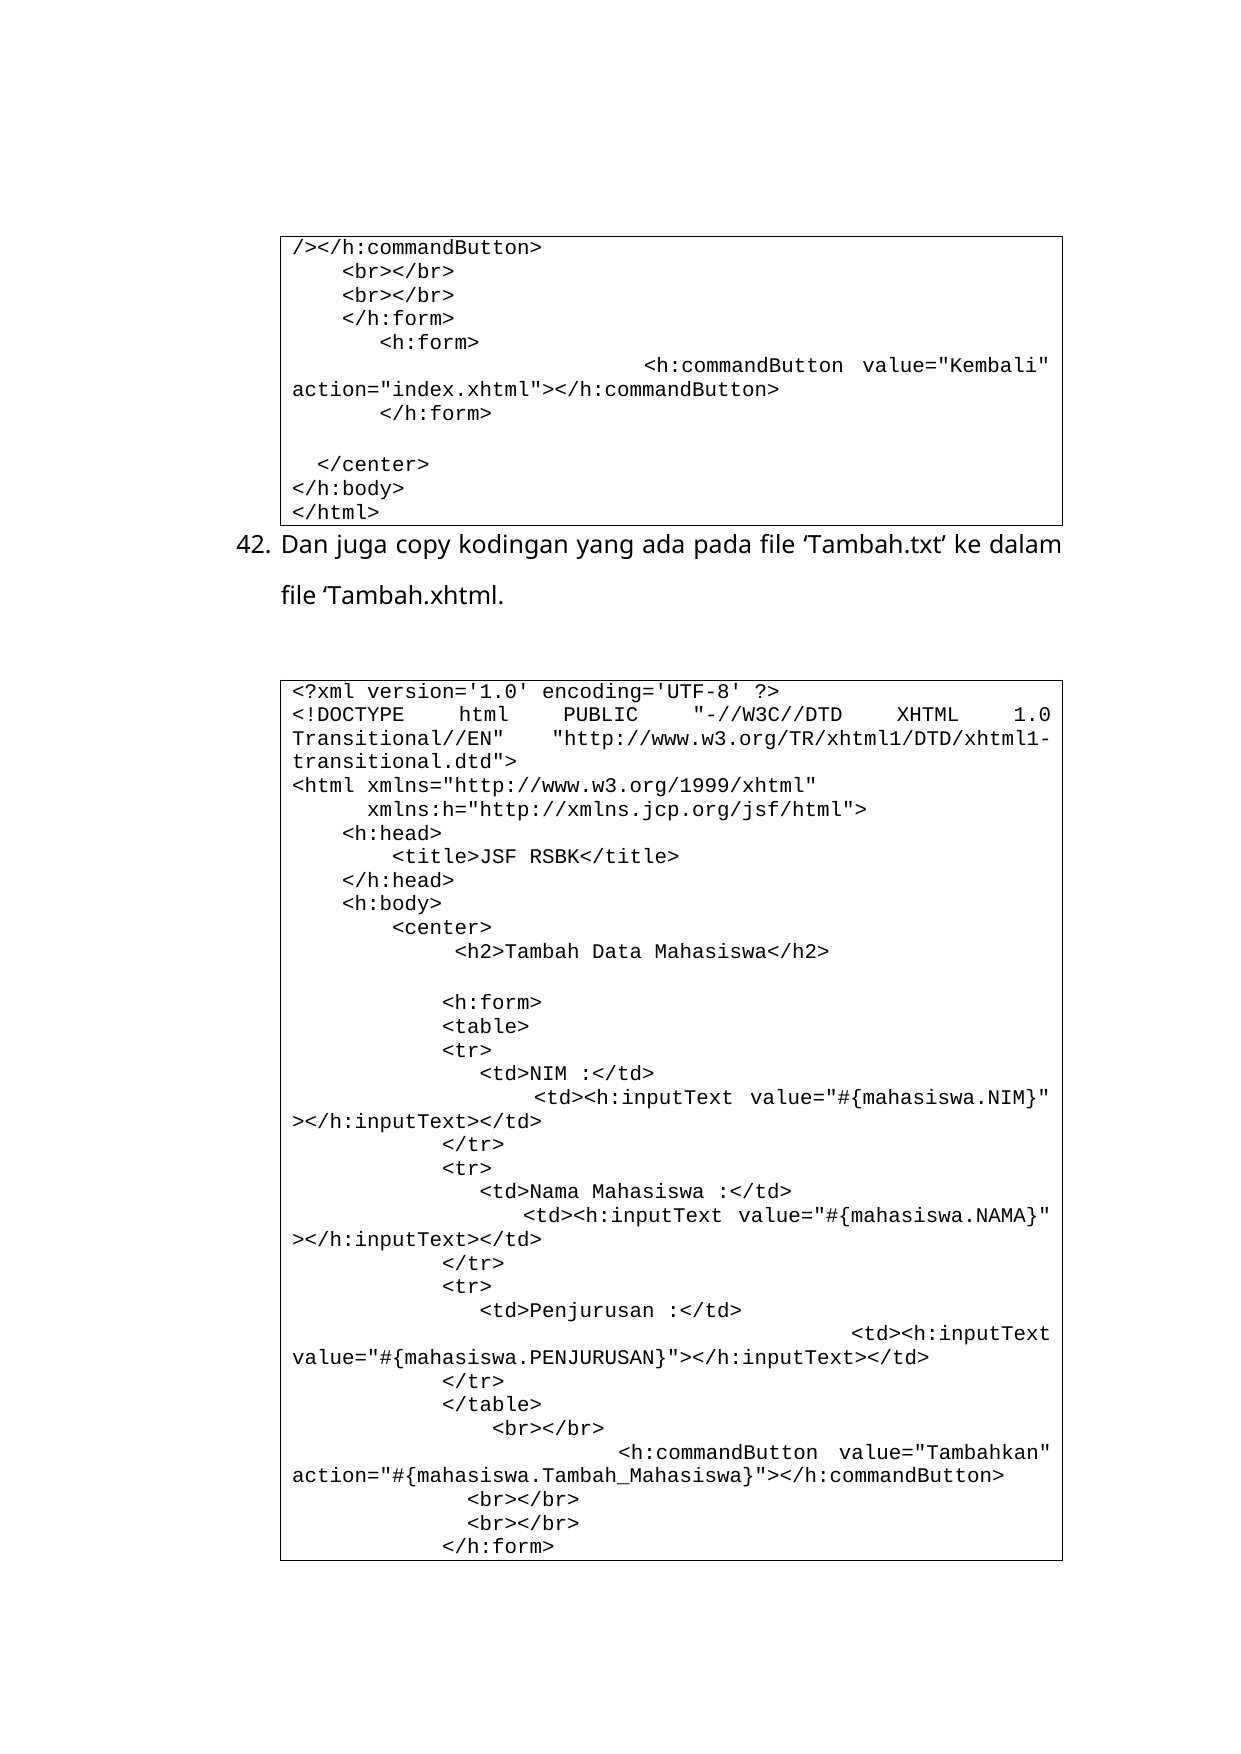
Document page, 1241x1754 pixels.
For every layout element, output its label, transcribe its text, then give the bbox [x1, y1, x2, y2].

list Dan juga copy kodingan yang ada pada file ‘Tambah.txt’ ke dalam file ‘Tambah.xhtml. [236, 526, 1063, 612]
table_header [281, 681, 1062, 1560]
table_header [281, 237, 1062, 525]
